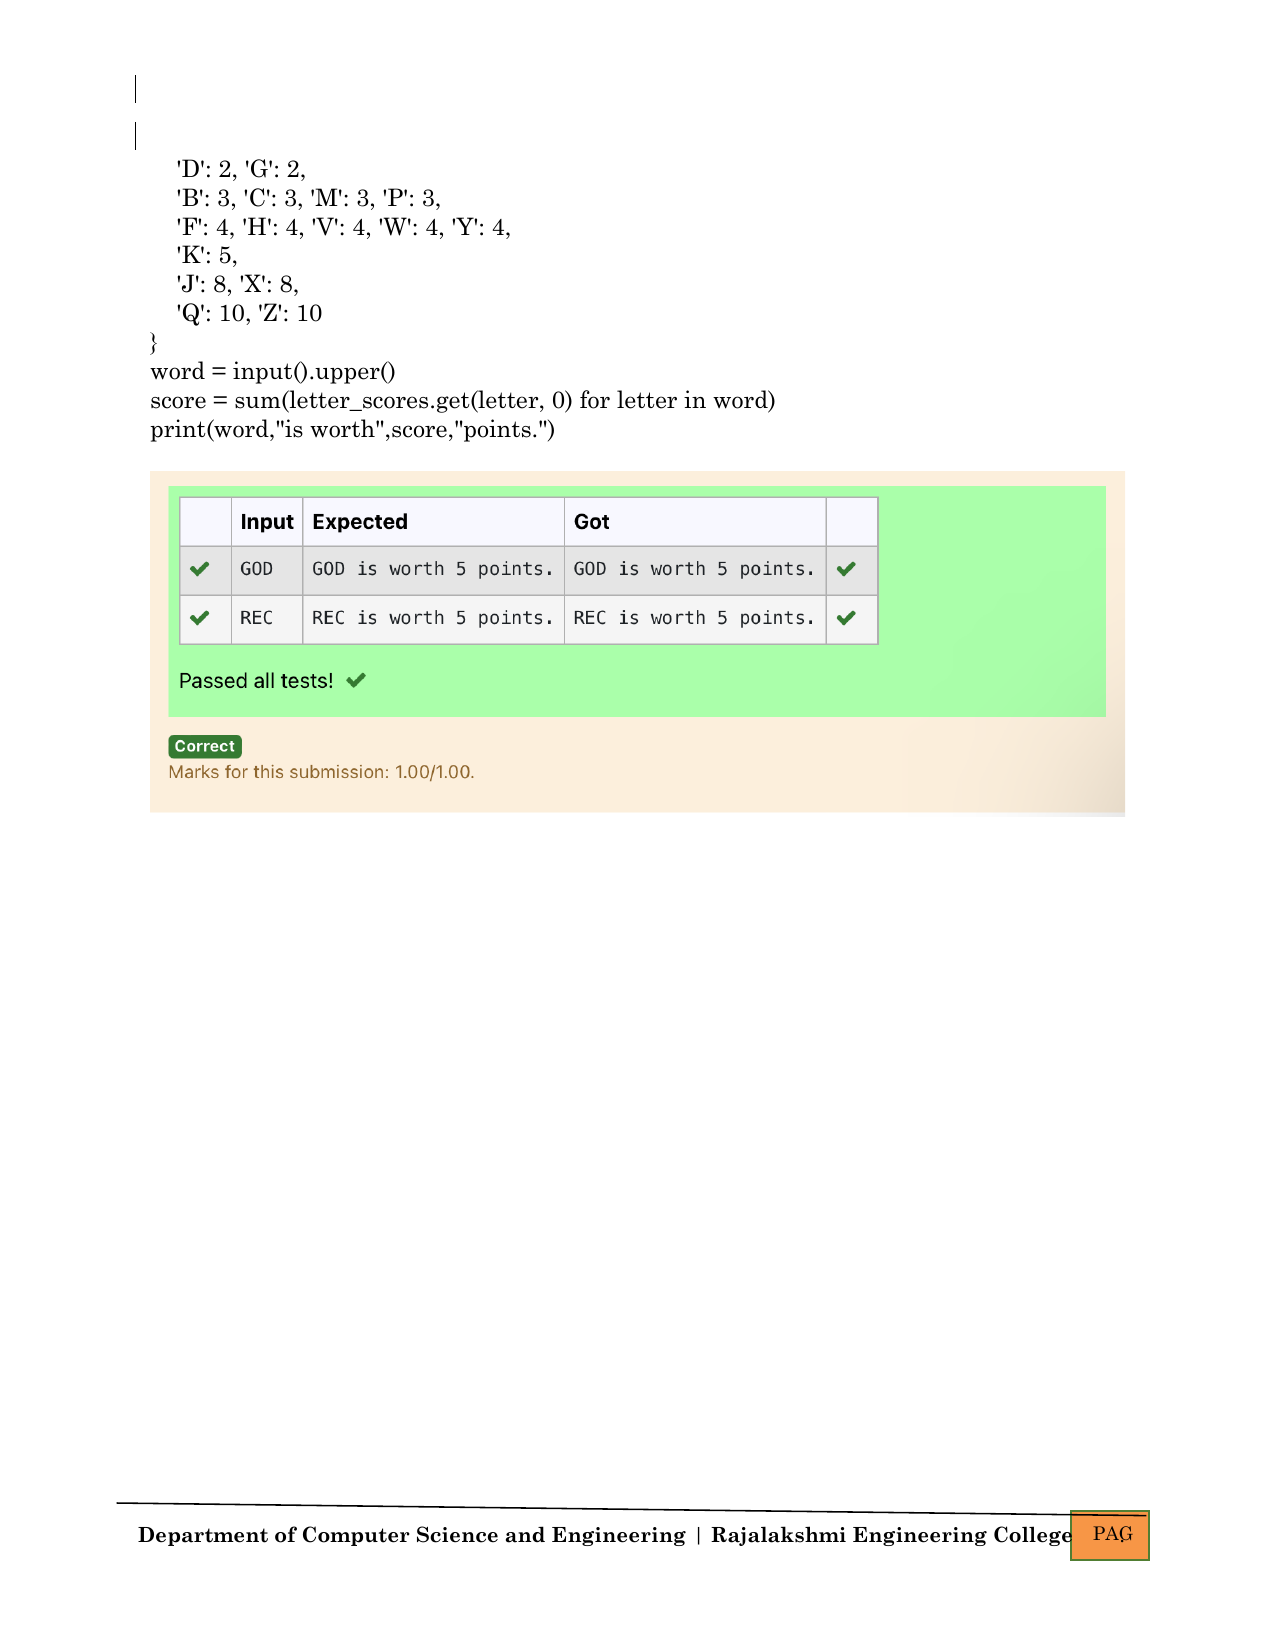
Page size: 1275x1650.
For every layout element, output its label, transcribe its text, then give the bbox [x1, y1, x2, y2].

text 'F': 4, 'H': 4, 'V': 4, 'W': 4, 'Y': 4, [150, 211, 1125, 240]
text 'J': 8, 'X': 8, [150, 269, 1125, 298]
text print(word,"is worth",score,"points.") [150, 413, 1125, 442]
text word = input().upper() [150, 356, 1125, 384]
text score = sum(letter_scores.get(letter, 0) for letter in word) [150, 384, 1125, 413]
text 'D': 2, 'G': 2, [150, 154, 1125, 183]
text } [150, 327, 1125, 356]
picture [150, 471, 1125, 817]
text 'B': 3, 'C': 3, 'M': 3, 'P': 3, [150, 183, 1125, 211]
text 'Q': 10, 'Z': 10 [150, 298, 1125, 327]
text 'K': 5, [150, 240, 1125, 269]
